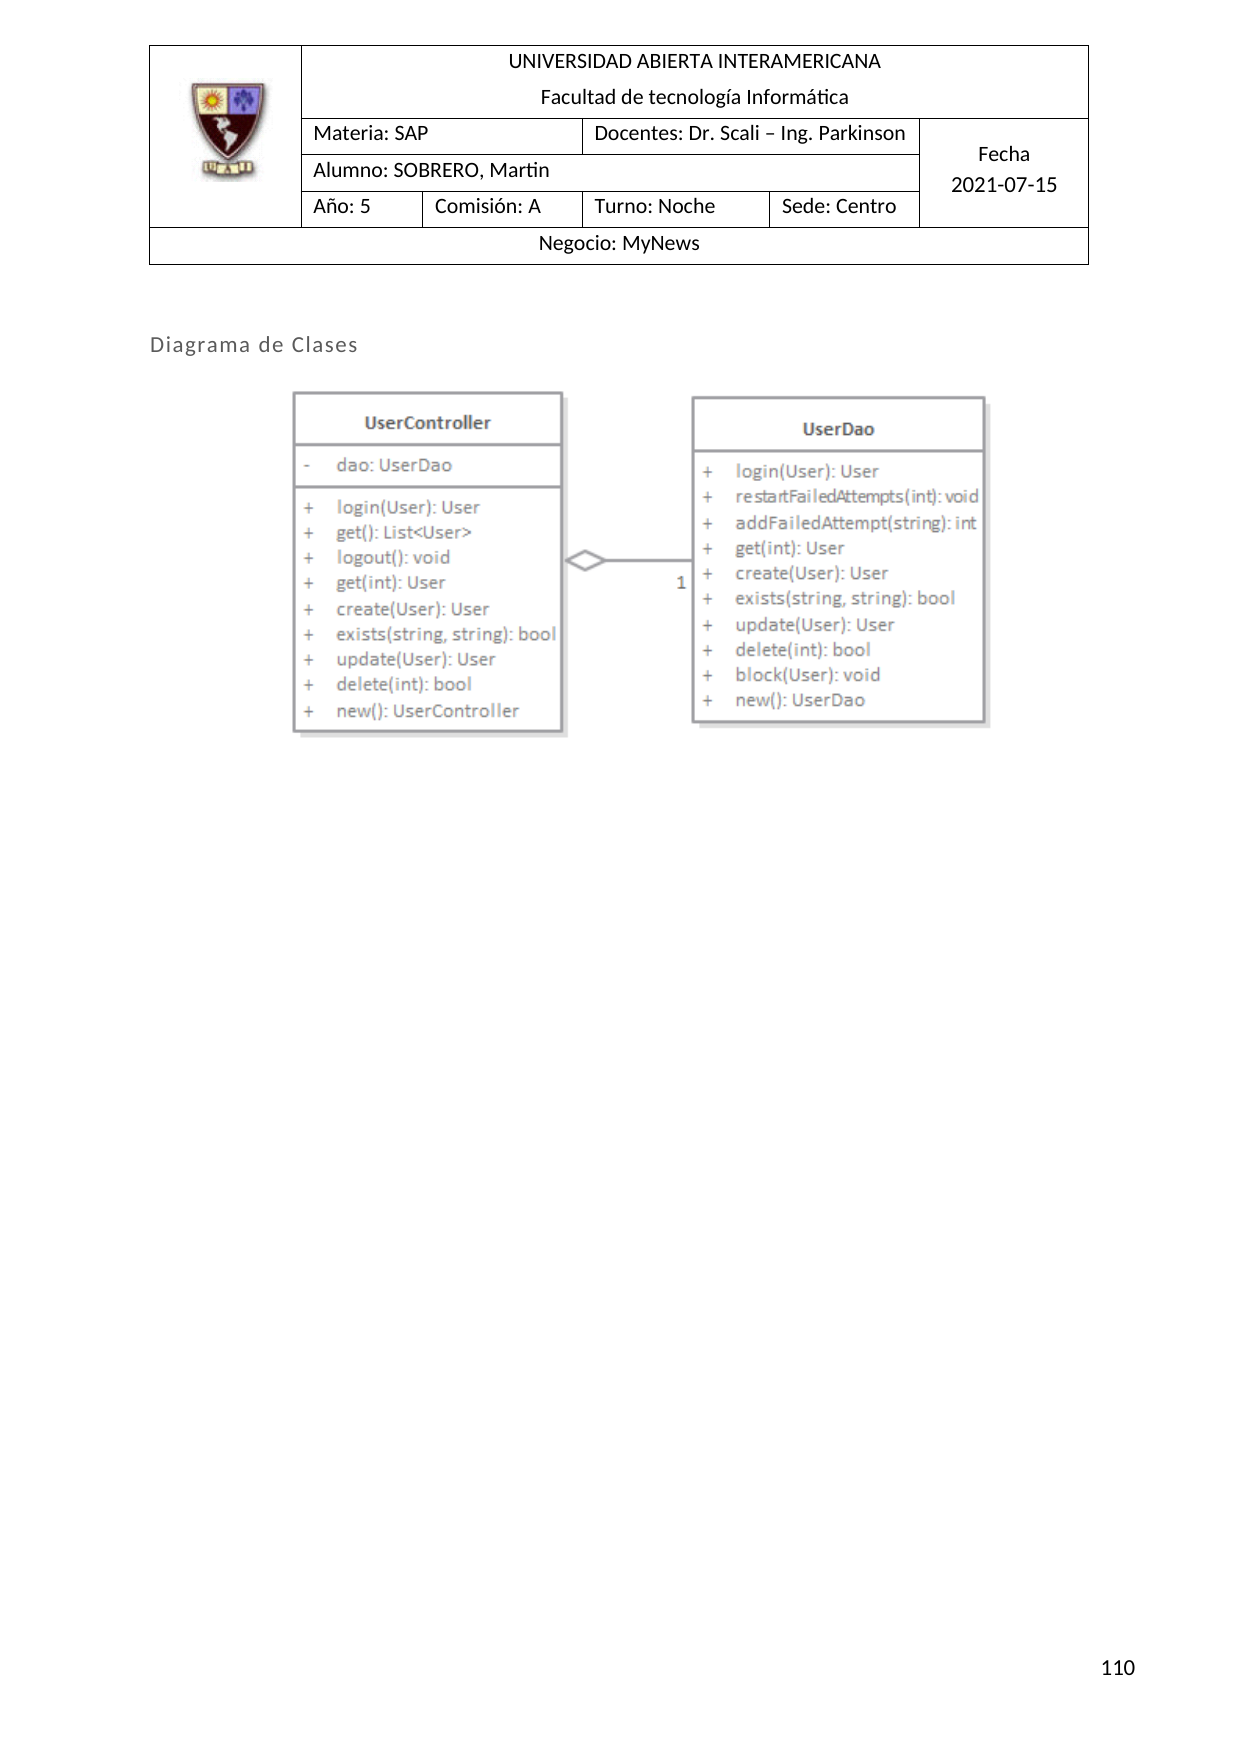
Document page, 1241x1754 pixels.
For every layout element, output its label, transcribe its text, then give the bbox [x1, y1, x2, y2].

subtitle Diagrama de Clases [150, 330, 1135, 358]
picture [285, 387, 1000, 744]
picture [177, 74, 278, 187]
